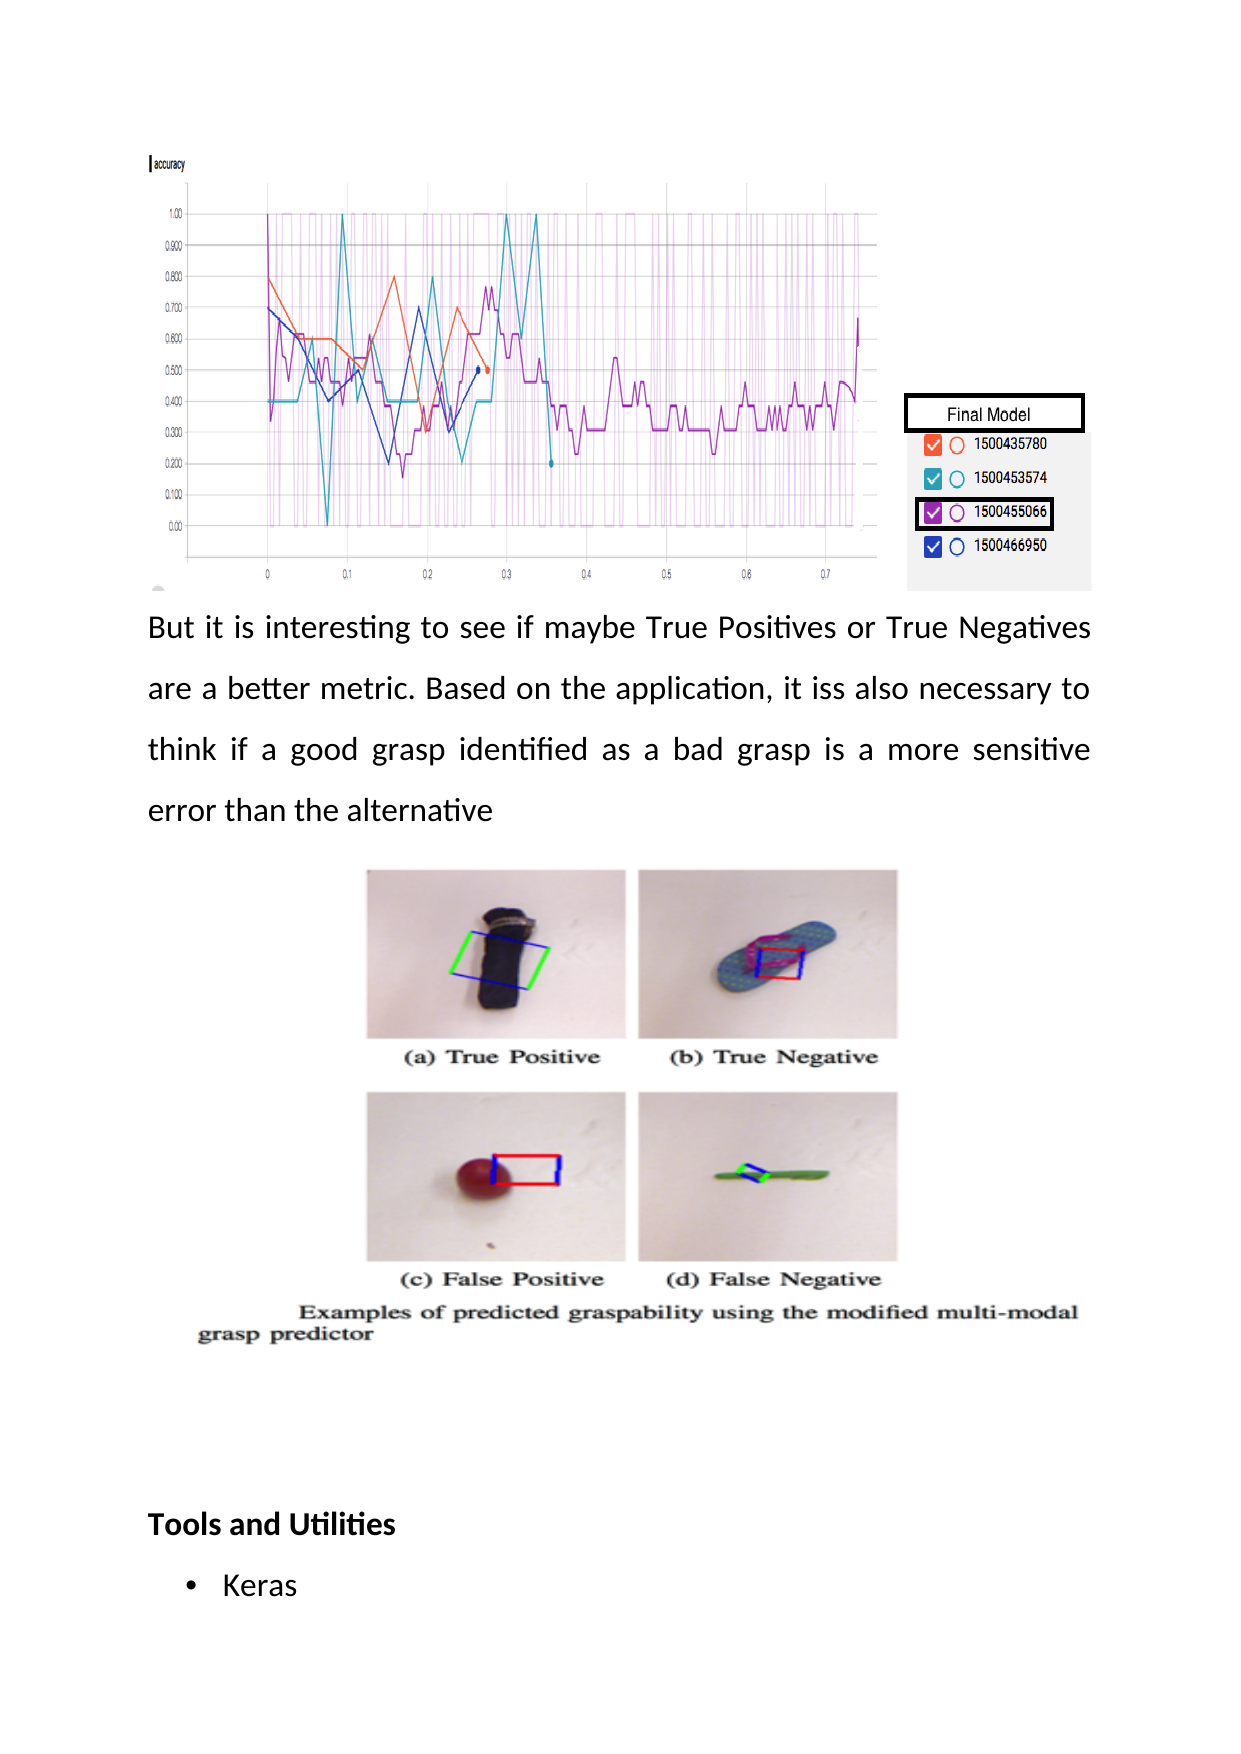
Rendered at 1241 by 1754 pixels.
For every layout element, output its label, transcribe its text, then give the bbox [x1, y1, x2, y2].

picture [147, 147, 1092, 591]
text But it is interesting to see if maybe True Positives or True Negatives are a better metric. Based on the application, it iss also necessary to think if a good grasp identified as a bad grasp is a more sensitive error than the alternative [148, 606, 1093, 830]
picture [147, 850, 1091, 1373]
list Keras [185, 1563, 1093, 1604]
text Tools and Utilities [148, 1502, 1093, 1543]
